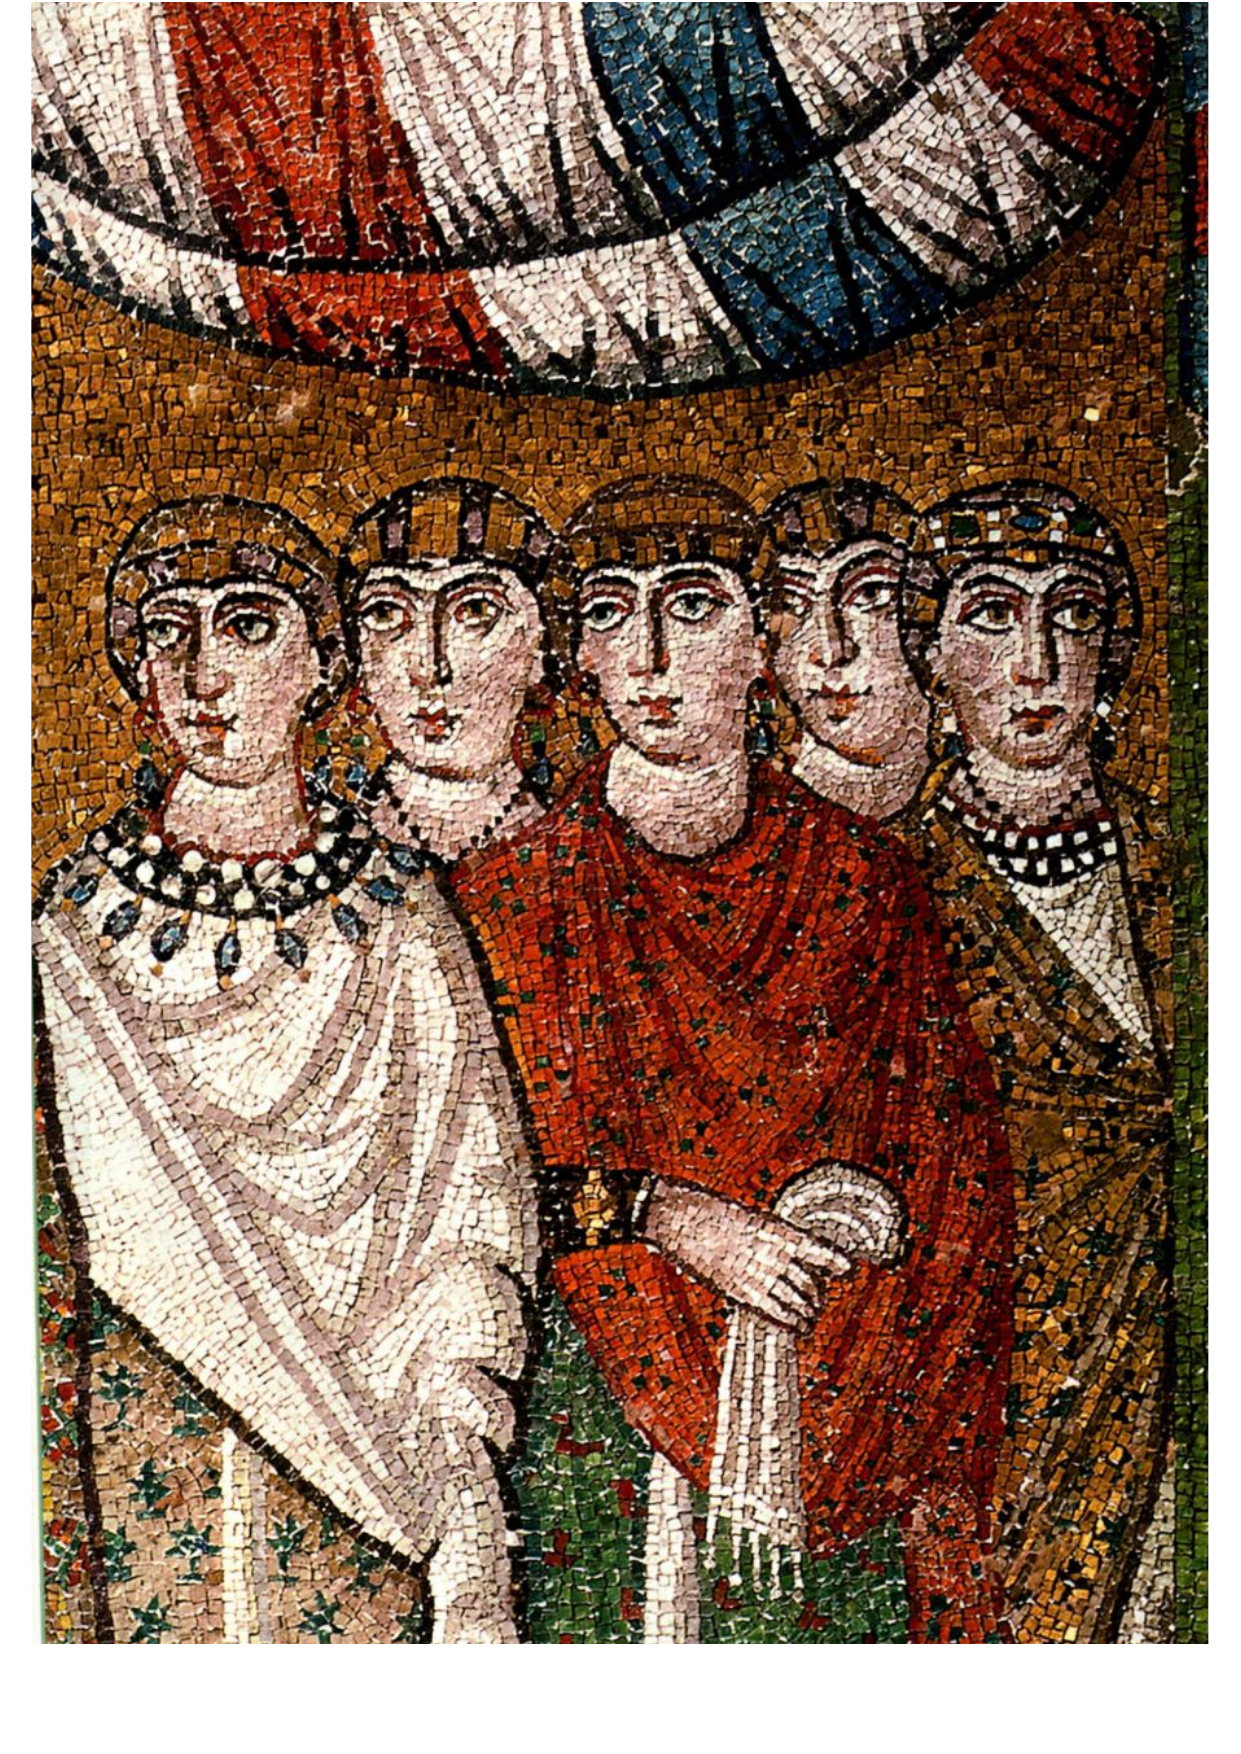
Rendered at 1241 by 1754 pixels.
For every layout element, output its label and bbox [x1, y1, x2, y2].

picture [31, 2, 1209, 1644]
